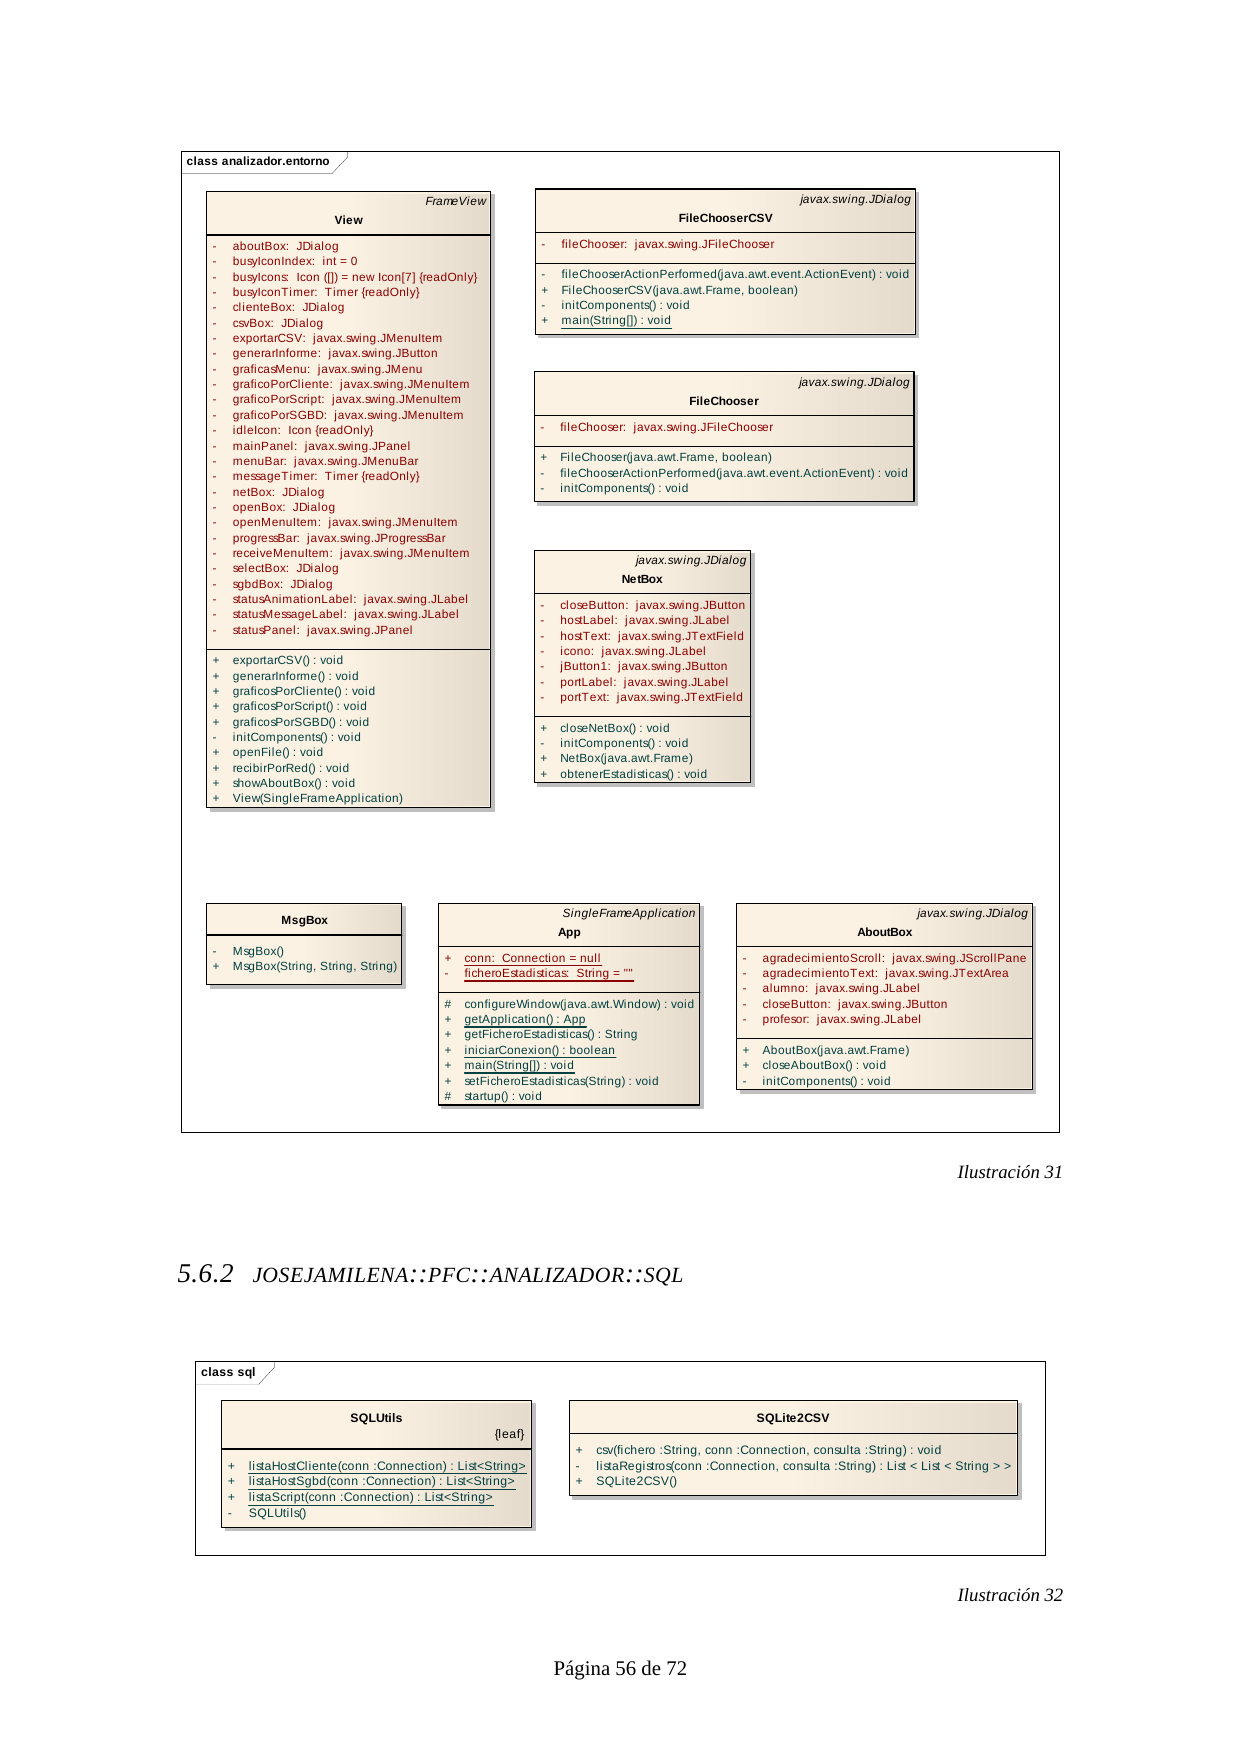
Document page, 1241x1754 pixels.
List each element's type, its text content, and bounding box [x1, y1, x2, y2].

subtitle josejamilena::pfc::analizador::sql [177, 1257, 1063, 1288]
